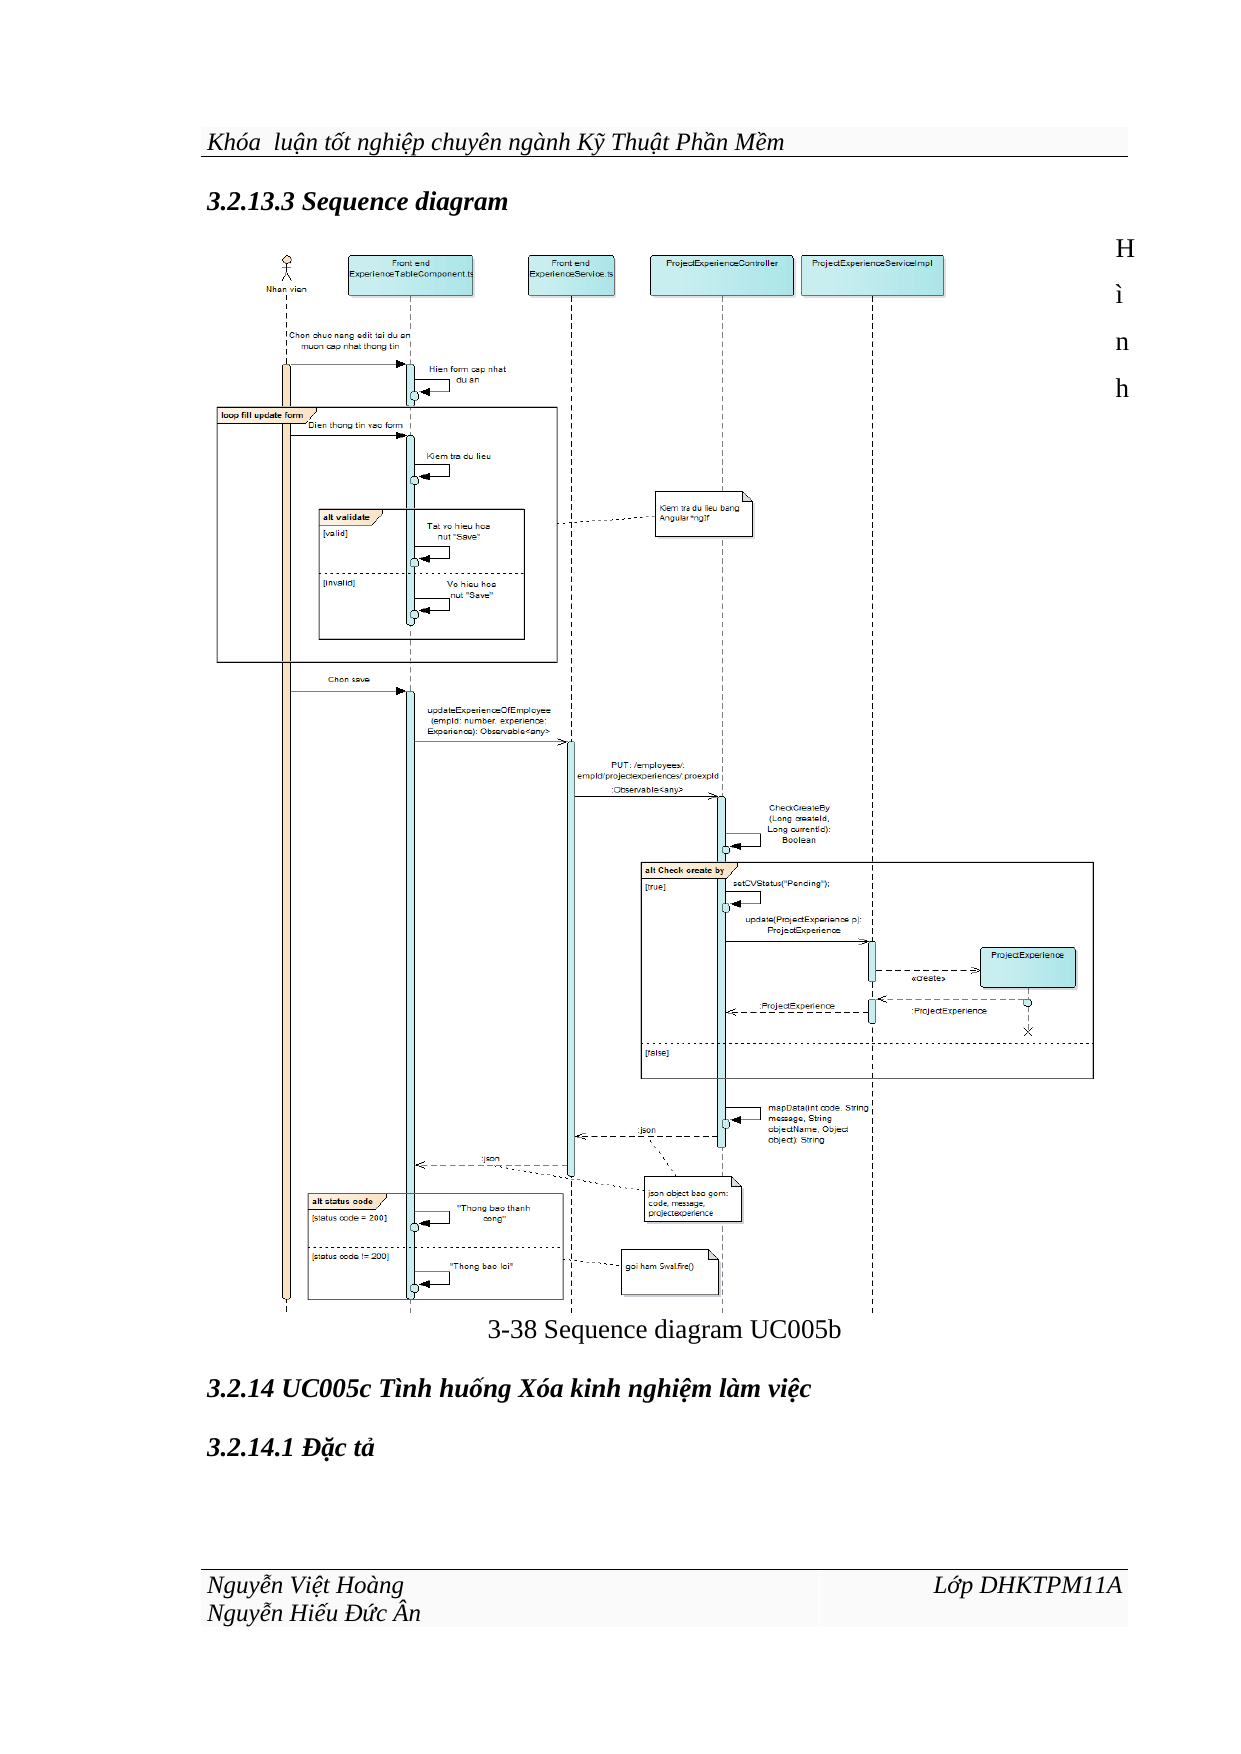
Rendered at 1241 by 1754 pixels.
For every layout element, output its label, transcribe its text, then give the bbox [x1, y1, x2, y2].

subtitle Đặc tả [207, 1431, 1122, 1462]
picture [206, 249, 1097, 1313]
subtitle UC005c Tình huống Xóa kinh nghiệm làm việc [207, 1372, 1122, 1403]
subtitle Sequence diagram [207, 185, 1122, 216]
